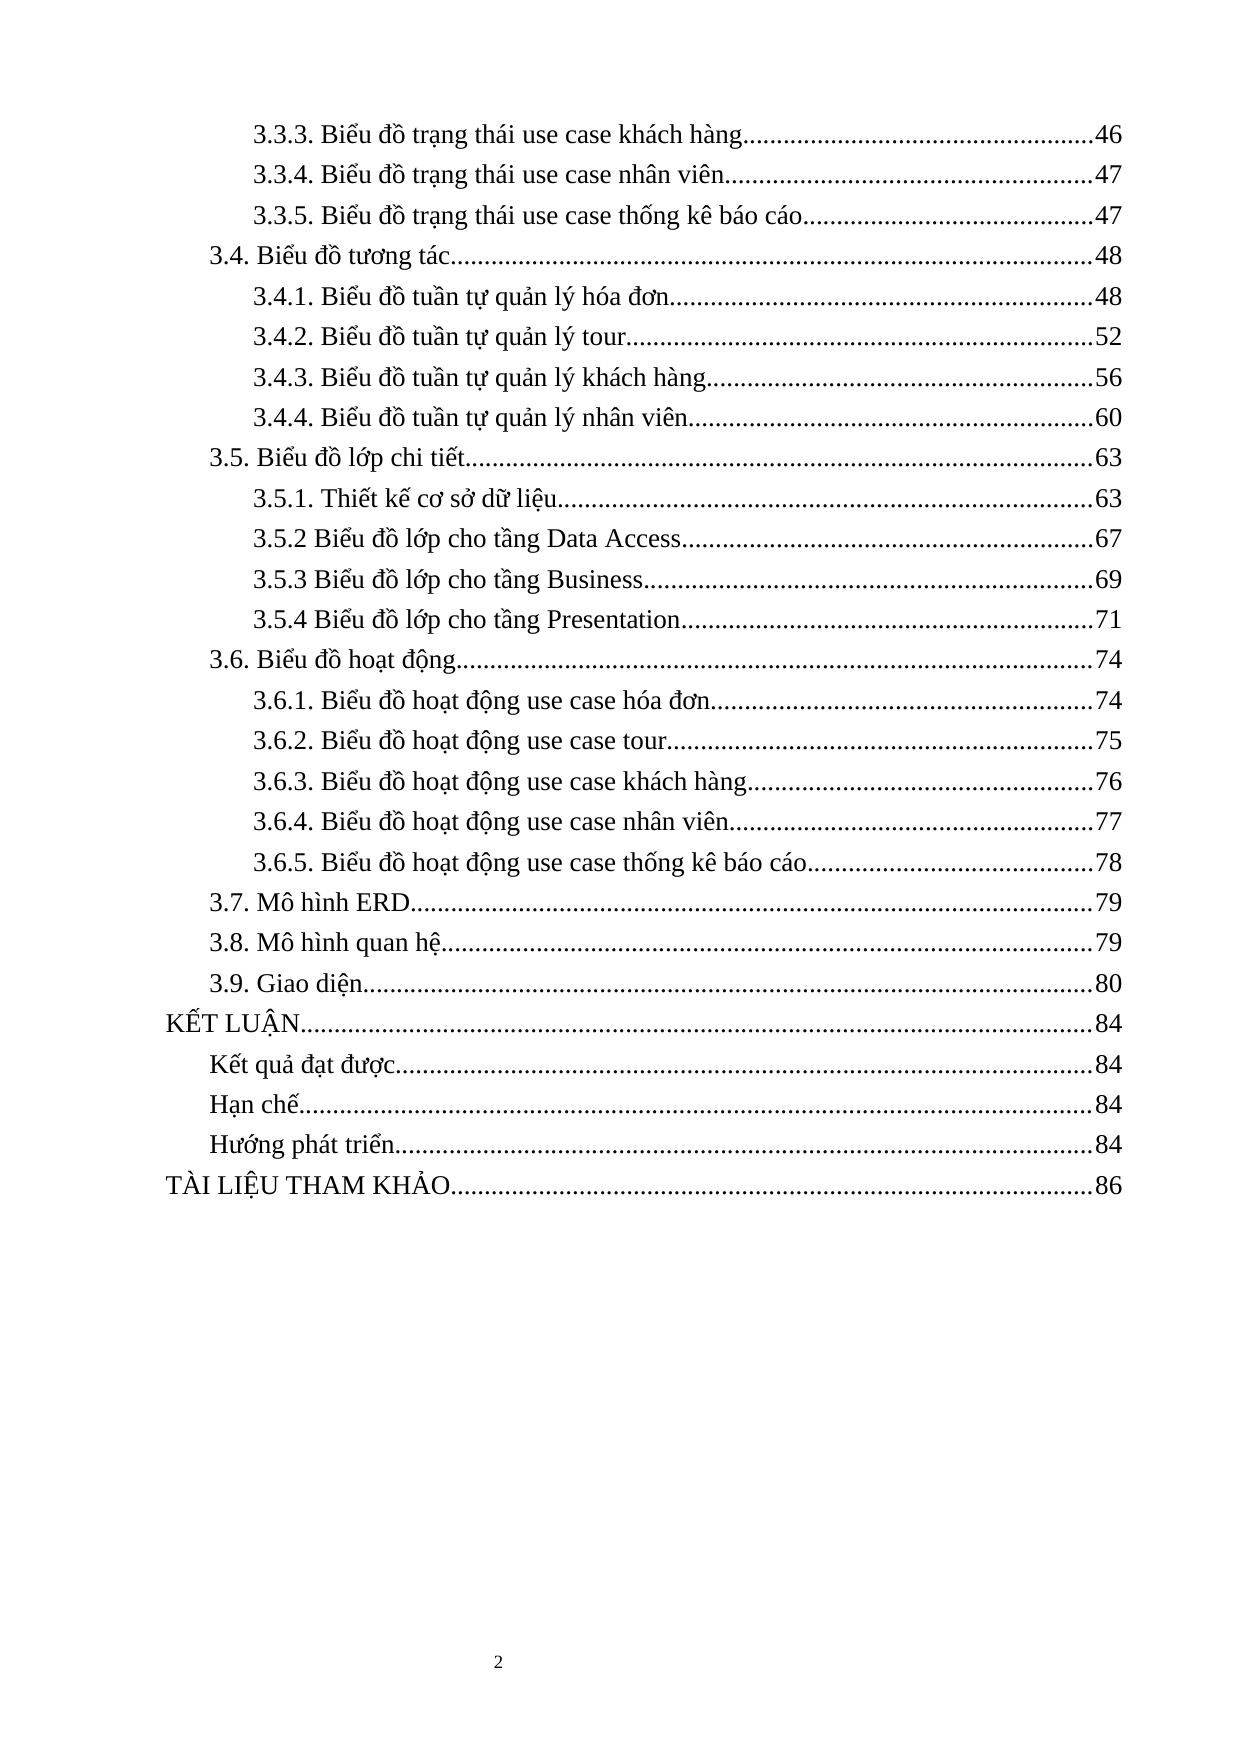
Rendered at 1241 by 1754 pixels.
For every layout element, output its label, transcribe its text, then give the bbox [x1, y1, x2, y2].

text 3.4.2. Biểu đồ tuần tự quản lý tour 52 [253, 320, 1122, 351]
text 3.8. Mô hình quan hệ 79 [209, 926, 1122, 958]
text 3.5. Biểu đồ lớp chi tiết 63 [209, 441, 1122, 473]
text 3.9. Giao diện 80 [209, 967, 1122, 998]
text 3.5.4 Biểu đồ lớp cho tầng Presentation 71 [253, 603, 1122, 634]
text KẾT LUẬN 84 [165, 1007, 1122, 1038]
text 3.4. Biểu đồ tương tác 48 [209, 239, 1122, 271]
text 3.5.2 Biểu đồ lớp cho tầng Data Access 67 [253, 522, 1122, 553]
text 3.4.3. Biểu đồ tuần tự quản lý khách hàng 56 [253, 361, 1122, 392]
text 3.3.4. Biểu đồ trạng thái use case nhân viên 47 [253, 158, 1122, 190]
text 3.7. Mô hình ERD 79 [209, 886, 1122, 917]
text 3.6.1. Biểu đồ hoạt động use case hóa đơn 74 [253, 684, 1122, 715]
text Kết quả đạt được 84 [209, 1048, 1122, 1079]
text 3.3.3. Biểu đồ trạng thái use case khách hàng 46 [253, 118, 1122, 149]
text 3.6.3. Biểu đồ hoạt động use case khách hàng 76 [253, 765, 1122, 796]
text 3.6.4. Biểu đồ hoạt động use case nhân viên 77 [253, 805, 1122, 836]
text 3.4.4. Biểu đồ tuần tự quản lý nhân viên 60 [253, 401, 1122, 432]
text 3.6.5. Biểu đồ hoạt động use case thống kê báo cáo 78 [253, 846, 1122, 877]
text 3.4.1. Biểu đồ tuần tự quản lý hóa đơn 48 [253, 280, 1122, 311]
text Hạn chế 84 [209, 1088, 1122, 1119]
text Hướng phát triển 84 [209, 1128, 1122, 1160]
text TÀI LIỆU THAM KHẢO 86 [165, 1169, 1122, 1200]
text 3.3.5. Biểu đồ trạng thái use case thống kê báo cáo 47 [253, 199, 1122, 230]
text 3.6.2. Biểu đồ hoạt động use case tour 75 [253, 724, 1122, 756]
text 3.5.1. Thiết kế cơ sở dữ liệu 63 [253, 482, 1122, 513]
text 3.5.3 Biểu đồ lớp cho tầng Business 69 [253, 563, 1122, 594]
text 3.6. Biểu đồ hoạt động 74 [209, 643, 1122, 675]
